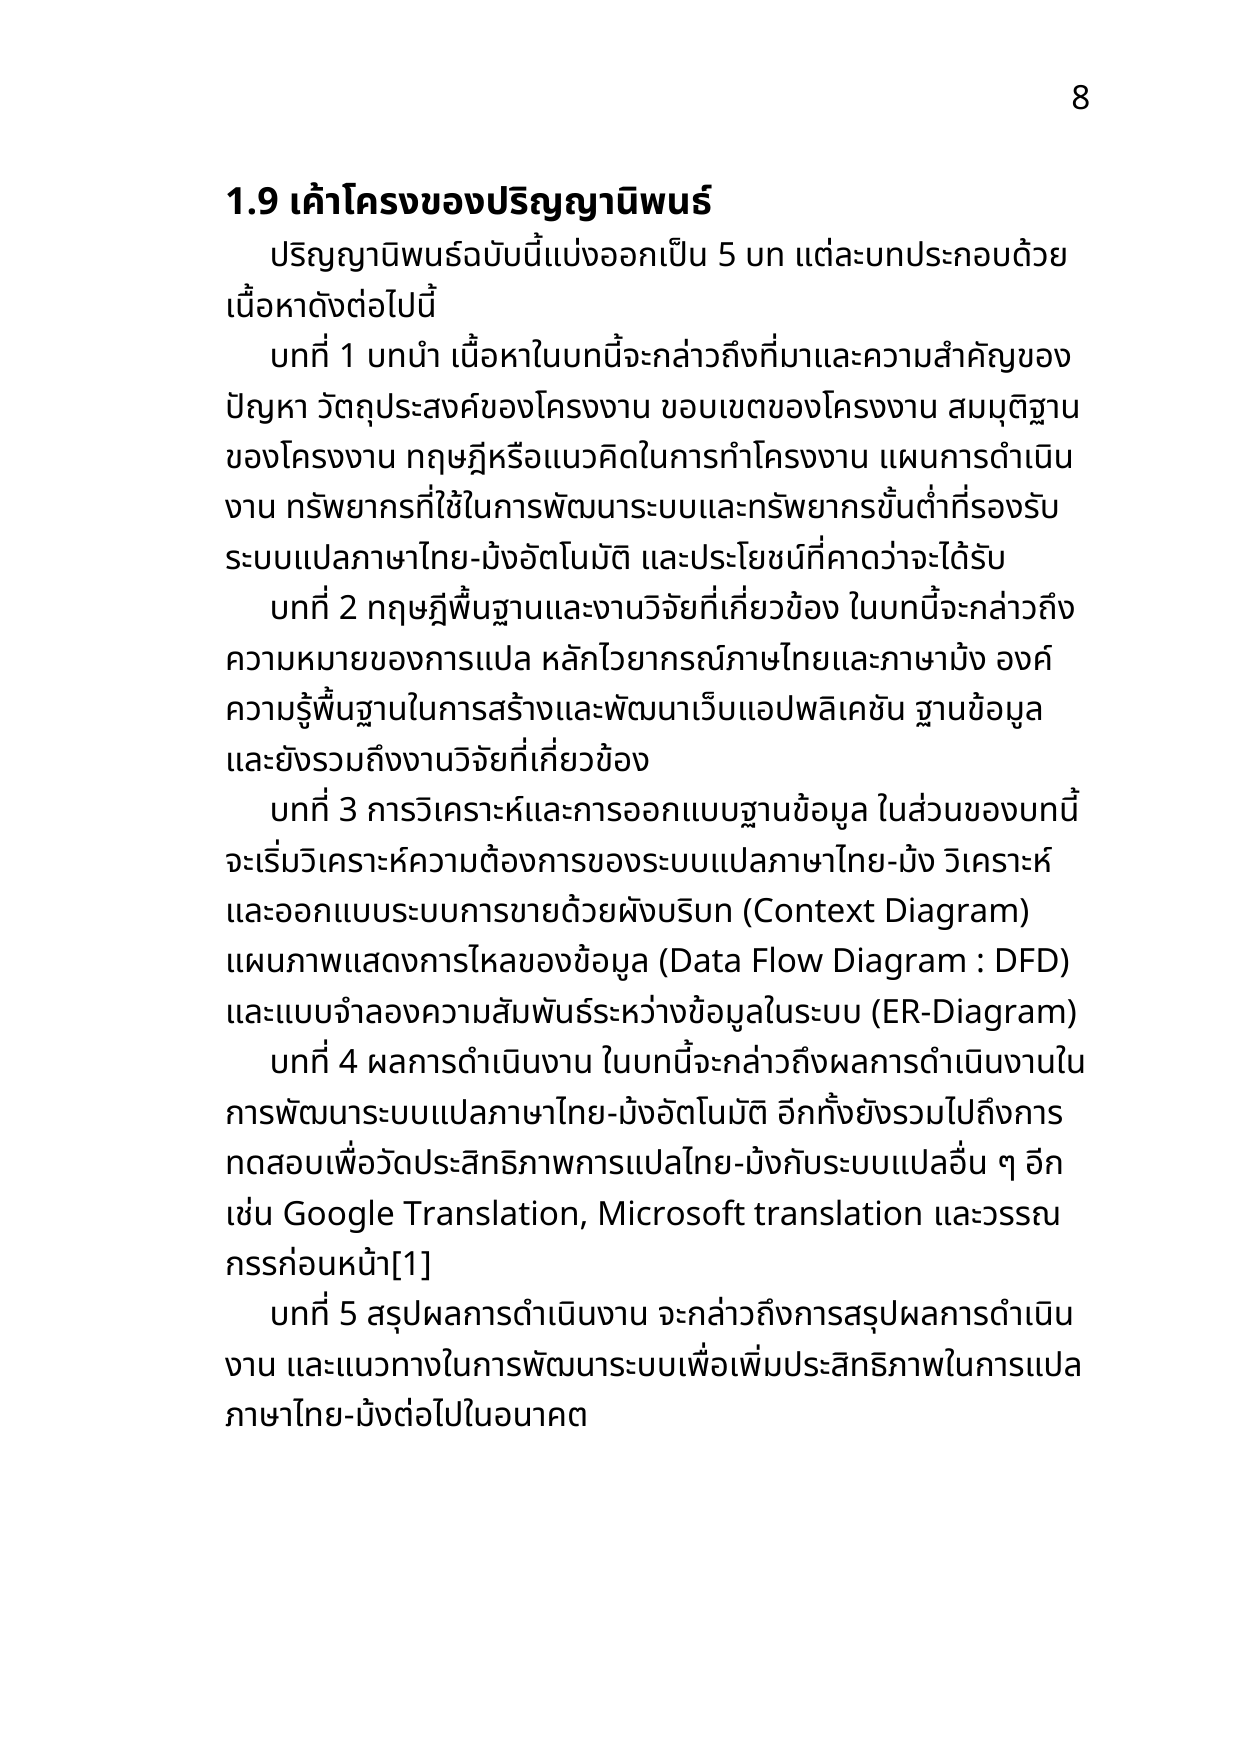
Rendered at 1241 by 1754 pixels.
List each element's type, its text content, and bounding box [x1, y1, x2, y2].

text ปริญญานิพนธ์ฉบับนี้แบ่งออกเป็น 5 บท แต่ละบทประกอบด้วยเนื้อหาดังต่อไปนี้ [225, 231, 1090, 332]
text บทที่ 5 สรุปผลการดำเนินงาน จะกล่าวถึงการสรุปผลการดำเนินงาน และแนวทางในการพัฒนาระบบเพื่อเพิ่มประสิทธิภาพในการแปลภาษาไทย-ม้งต่อไปในอนาคต [225, 1290, 1090, 1542]
text บทที่ 4 ผลการดำเนินงาน ในบทนี้จะกล่าวถึงผลการดำเนินงานในการพัฒนาระบบแปลภาษาไทย-ม้งอัตโนมัติ อีกทั้งยังรวมไปถึงการทดสอบเพื่อวัดประสิทธิภาพการแปลไทย-ม้งกับระบบแปลอื่น ๆ อีก เช่น Google Translation, Microsoft translation และวรรณกรรก่อนหน้า[1] [225, 1038, 1090, 1290]
text บทที่ 1 บทนำ เนื้อหาในบทนี้จะกล่าวถึงที่มาและความสำคัญของปัญหา วัตถุประสงค์ของโครงงาน ขอบเขตของโครงงาน สมมุติฐานของโครงงาน ทฤษฎีหรือแนวคิดในการทำโครงงาน แผนการดำเนินงาน ทรัพยากรที่ใช้ในการพัฒนาระบบและทรัพยากรขั้นต่ำที่รองรับระบบแปลภาษาไทย-ม้งอัตโนมัติ และประโยชน์ที่คาดว่าจะได้รับ [225, 332, 1090, 584]
text บทที่ 2 ทฤษฎีพื้นฐานและงานวิจัยที่เกี่ยวข้อง ในบทนี้จะกล่าวถึงความหมายของการแปล หลักไวยากรณ์ภาษไทยและภาษาม้ง องค์ความรู้พื้นฐานในการสร้างและพัฒนาเว็บแอปพลิเคชัน ฐานข้อมูล และยังรวมถึงงานวิจัยที่เกี่ยวข้อง [225, 584, 1090, 786]
subtitle 1.9 เค้าโครงของปริญญานิพนธ์ [225, 175, 1090, 231]
text บทที่ 3 การวิเคราะห์และการออกแบบฐานข้อมูล ในส่วนของบทนี้จะเริ่มวิเคราะห์ความต้องการของระบบแปลภาษาไทย-ม้ง วิเคราะห์และออกแบบระบบการขายด้วยผังบริบท (Context Diagram) แผนภาพแสดงการไหลของข้อมูล (Data Flow Diagram : DFD) และแบบจำลองความสัมพันธ์ระหว่างข้อมูลในระบบ (ER-Diagram) [225, 786, 1090, 1038]
